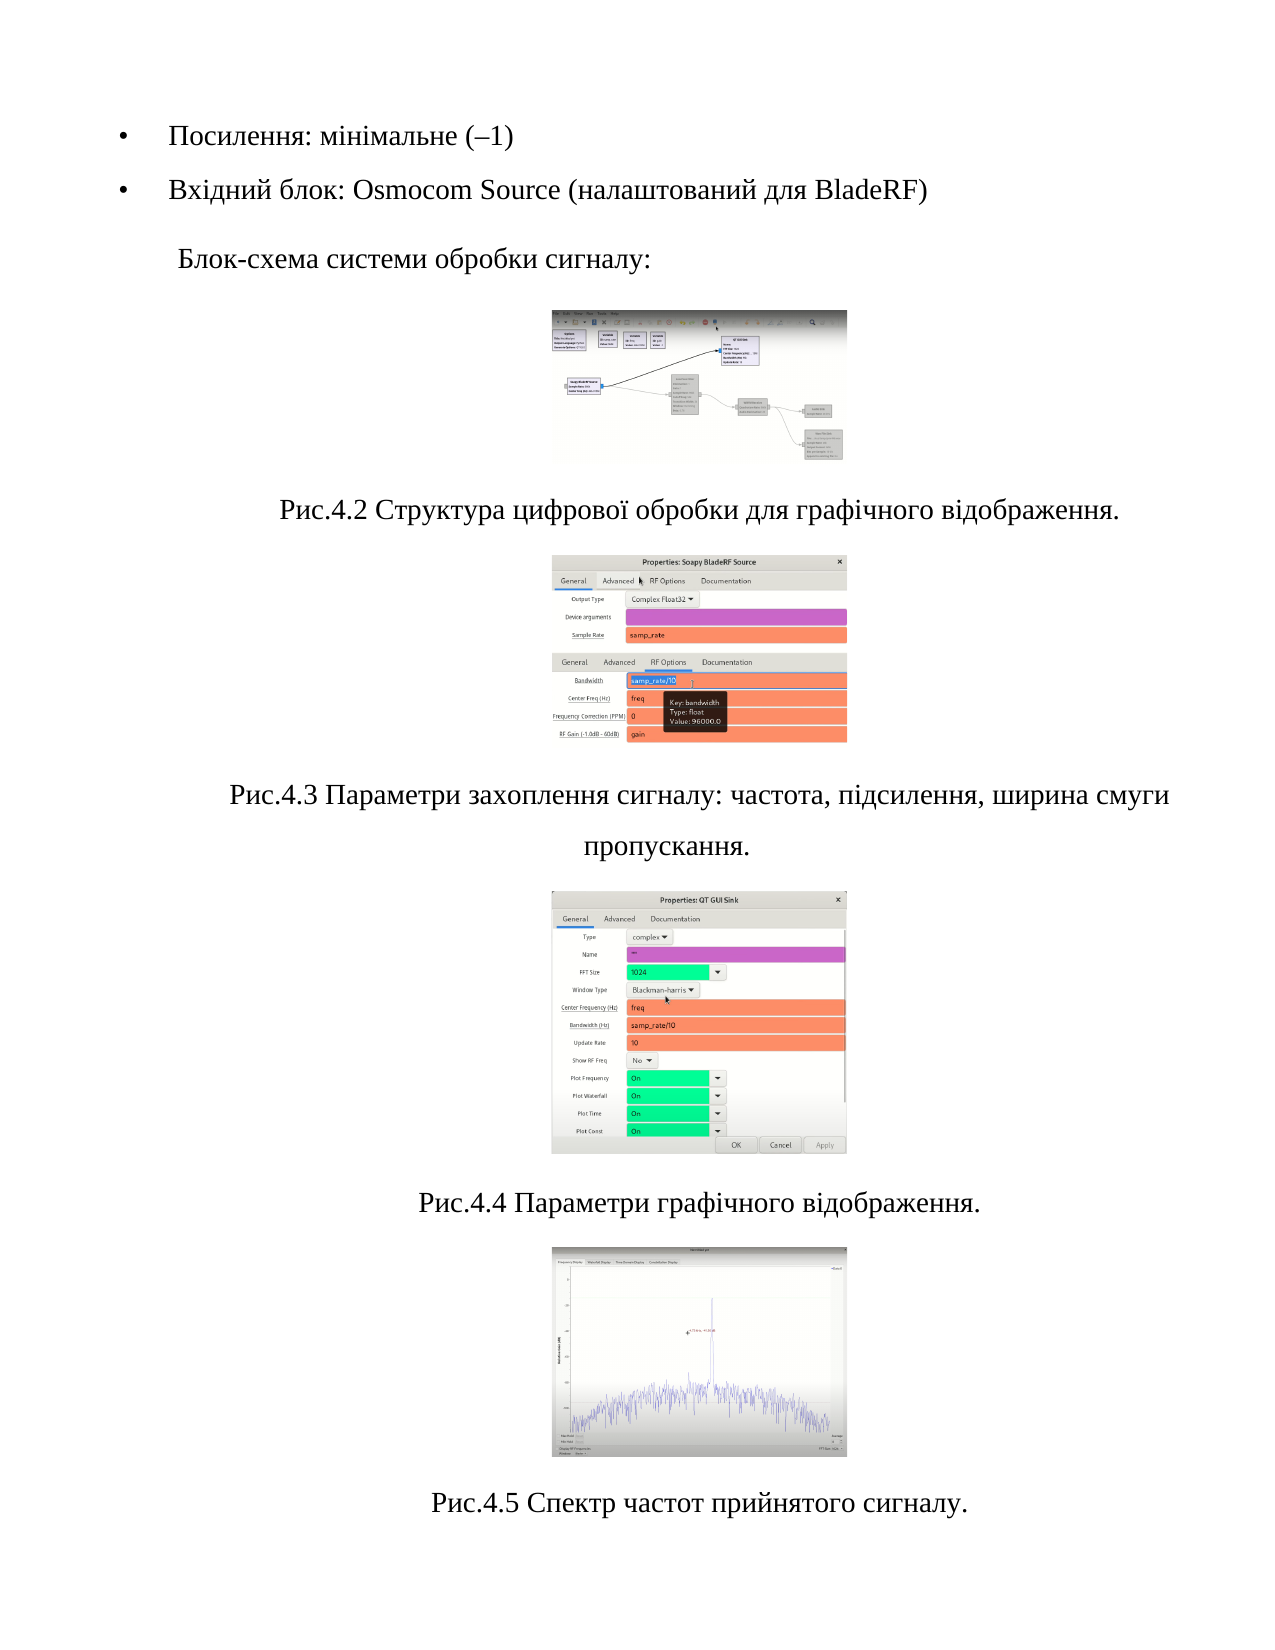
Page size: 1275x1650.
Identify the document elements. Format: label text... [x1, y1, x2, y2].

text Рис.4.3 Параметри захоплення сигналу: частота, підсилення, ширина смуги пропускання. [118, 777, 1216, 861]
picture [551, 555, 848, 748]
text Рис.4.2 Структура цифрової обробки для графічного відображення. [118, 492, 1216, 526]
text Рис.4.5 Спектр частот прийнятого сигналу. [118, 1486, 1216, 1519]
picture [551, 890, 848, 1156]
picture [551, 310, 848, 464]
list Посилення: мінімальне (–1) [118, 118, 1216, 152]
text Блок-схема системи обробки сигналу: [118, 241, 1216, 275]
picture [551, 1247, 848, 1457]
text Рис.4.4 Параметри графічного відображення. [118, 1185, 1216, 1218]
list Вхідний блок: Osmocom Source (налаштований для BladeRF) [118, 172, 1216, 206]
